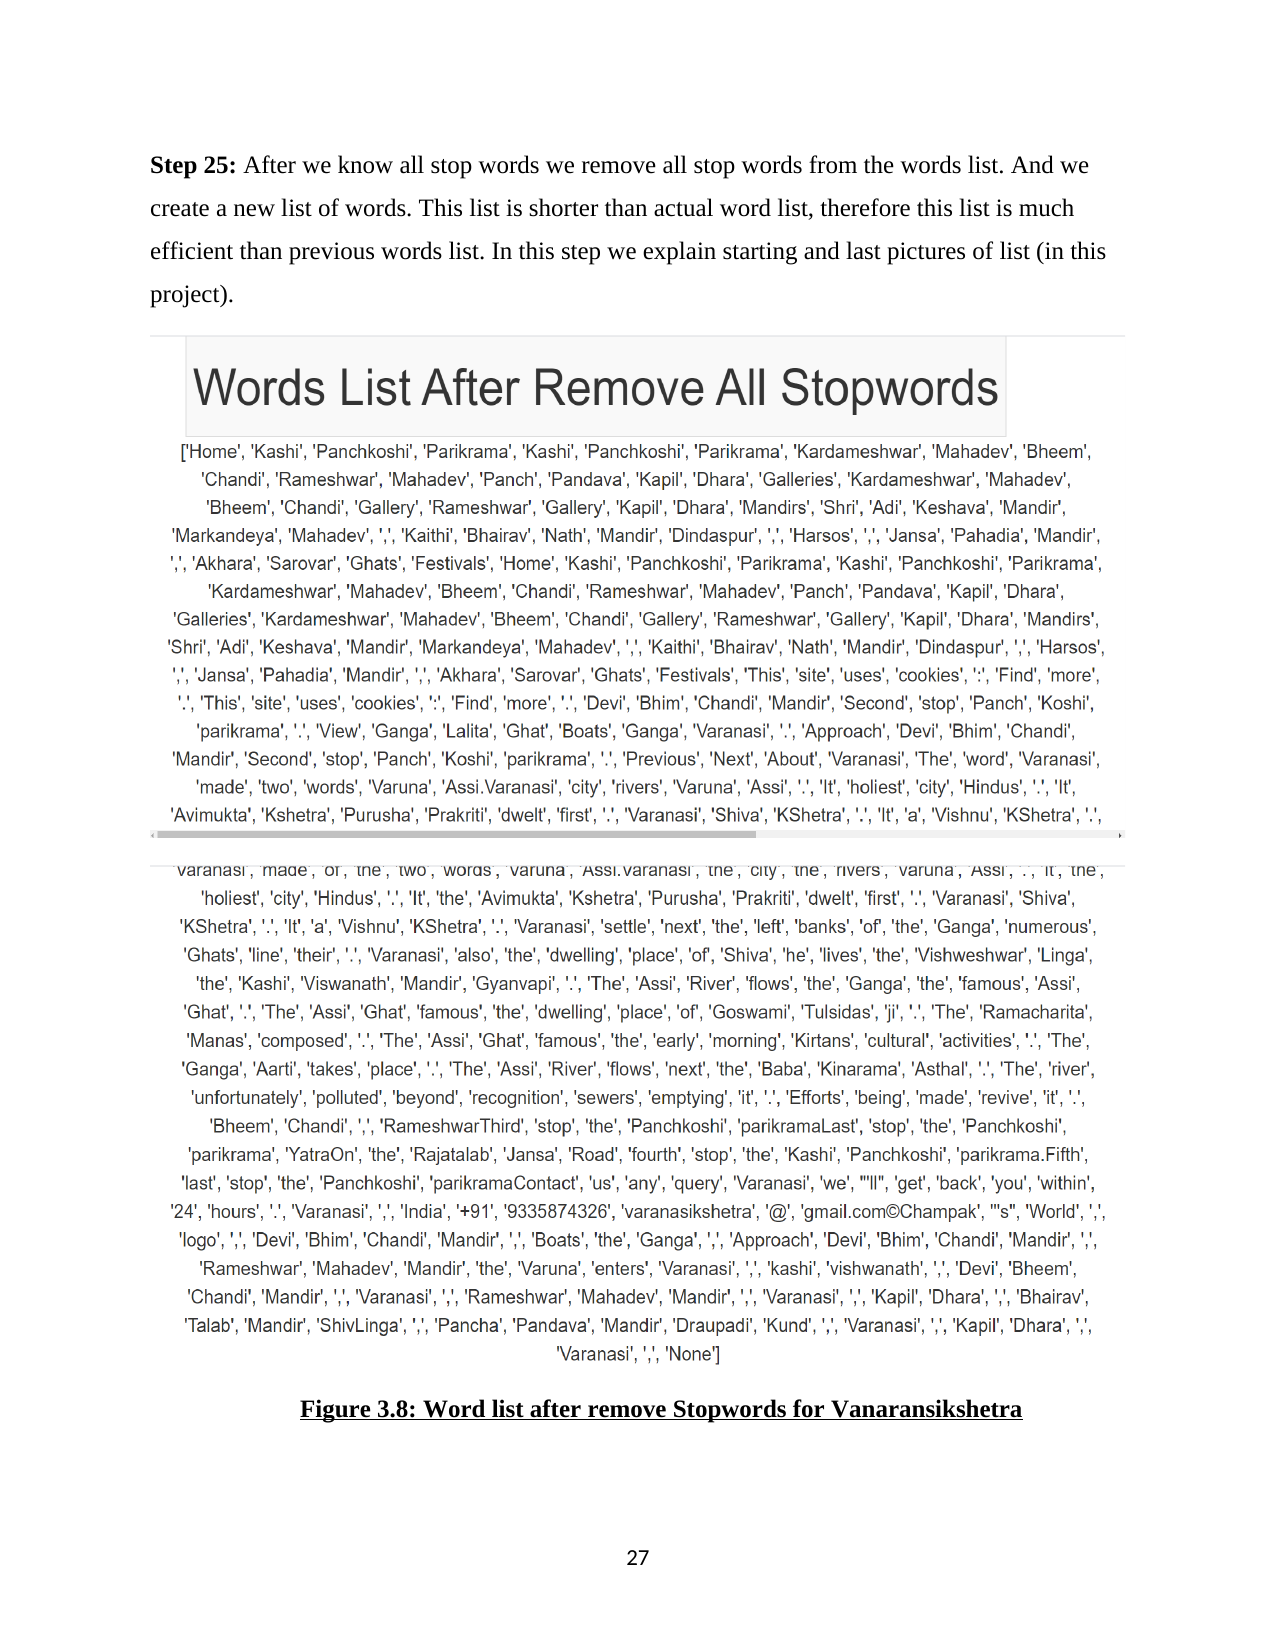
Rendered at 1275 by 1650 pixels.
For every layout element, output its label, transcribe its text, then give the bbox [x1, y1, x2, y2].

text Figure 3.8: Word list after remove Stopwords for Vanaransikshetra [150, 1394, 1125, 1422]
picture [150, 335, 1125, 838]
picture [150, 864, 1125, 1367]
text Step 25: After we know all stop words we remove all stop words from the words list. And we create a new list of words. This list is shorter than actual word list, therefore this list is much efficient than previous words list. In this step we explain starting and last pictures of list (in this project). [150, 150, 1125, 308]
